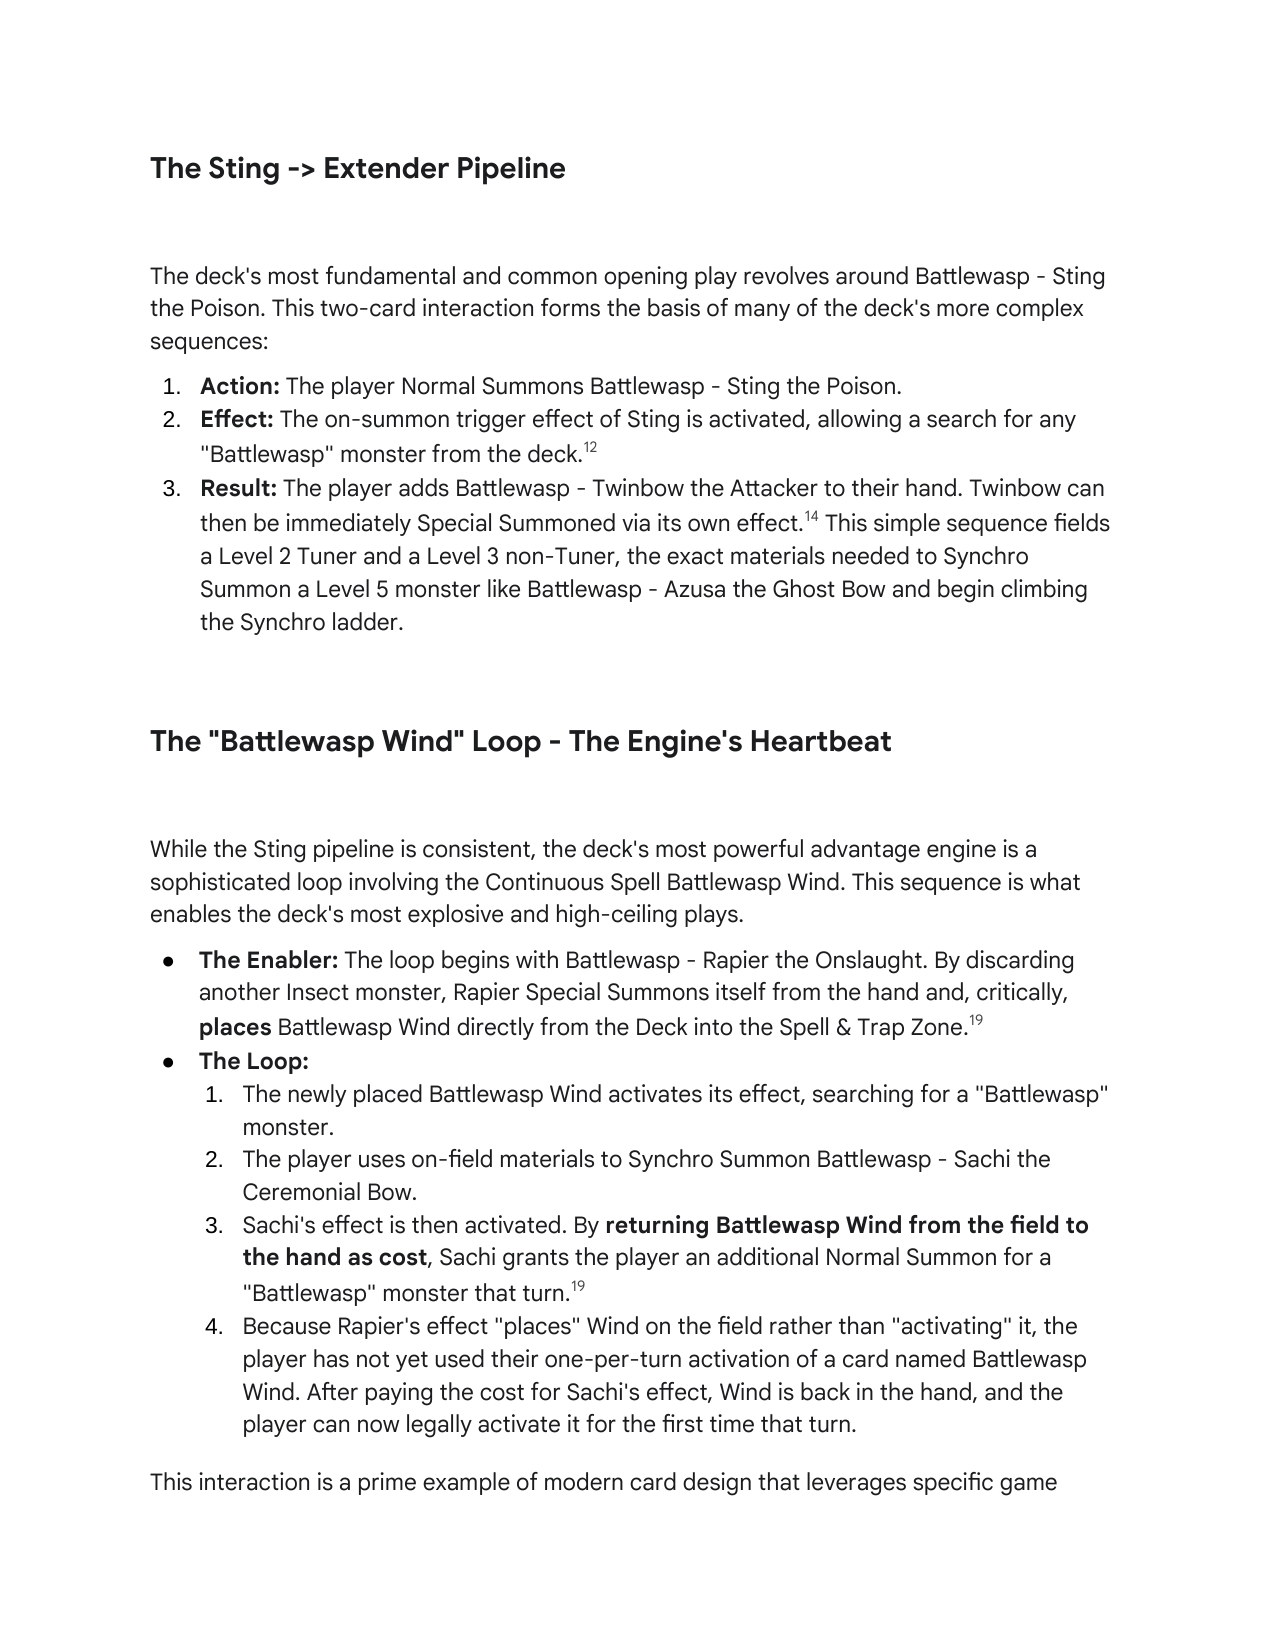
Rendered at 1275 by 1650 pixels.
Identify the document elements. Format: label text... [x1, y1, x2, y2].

list The Enabler: The loop begins with Battlewasp - Rapier the Onslaught. By discarding another Insect monster, Rapier Special Summons itself from the hand and, critically, places Battlewasp Wind directly from the Deck into the Spell & Trap Zone.19 [161, 946, 1125, 1043]
list Because Rapier's effect "places" Wind on the field rather than "activating" it, the player has not yet used their one-per-turn activation of a card named Battlewasp Wind. After paying the cost for Sachi's effect, Wind is back in the hand, and the player can now legally activate it for the first time that turn. [205, 1312, 1125, 1439]
text While the Sting pipeline is consistent, the deck's most powerful advantage engine is a sophisticated loop involving the Continuous Spell Battlewasp Wind. This sequence is what enables the deck's most explosive and high-ceiling plays. [150, 835, 1125, 929]
list The Loop: [161, 1047, 1125, 1076]
list Effect: The on-summon trigger effect of Sting is activated, allowing a search for any "Battlewasp" monster from the deck.12 [162, 405, 1125, 470]
list The player uses on-field materials to Synchro Summon Battlewasp - Sachi the Ceremonial Bow. [205, 1146, 1125, 1207]
list Sachi's effect is then activated. By returning Battlewasp Wind from the field to the hand as cost, Sachi grants the player an additional Normal Summon for a "Battlewasp" monster that turn.19 [205, 1211, 1125, 1308]
text The deck's most fundamental and common opening play revolves around Battlewasp - Sting the Poison. This two-card interaction forms the basis of many of the deck's more complex sequences: [150, 262, 1125, 356]
subtitle The Sting -> Extender Pipeline [150, 150, 1125, 187]
list Action: The player Normal Summons Battlewasp - Sting the Poison. [162, 372, 1125, 401]
list The newly placed Battlewasp Wind activates its effect, searching for a "Battlewasp" monster. [205, 1080, 1125, 1142]
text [150, 1468, 1125, 1497]
subtitle The "Battlewasp Wind" Loop - The Engine's Heartbeat [150, 723, 1125, 760]
list Result: The player adds Battlewasp - Twinbow the Attacker to their hand. Twinbow can then be immediately Special Summoned via its own effect.14 This simple sequence fields a Level 2 Tuner and a Level 3 non-Tuner, the exact materials needed to Synchro Summon a Level 5 monster like Battlewasp - Azusa the Ghost Bow and begin climbing the Synchro ladder. [162, 474, 1125, 637]
